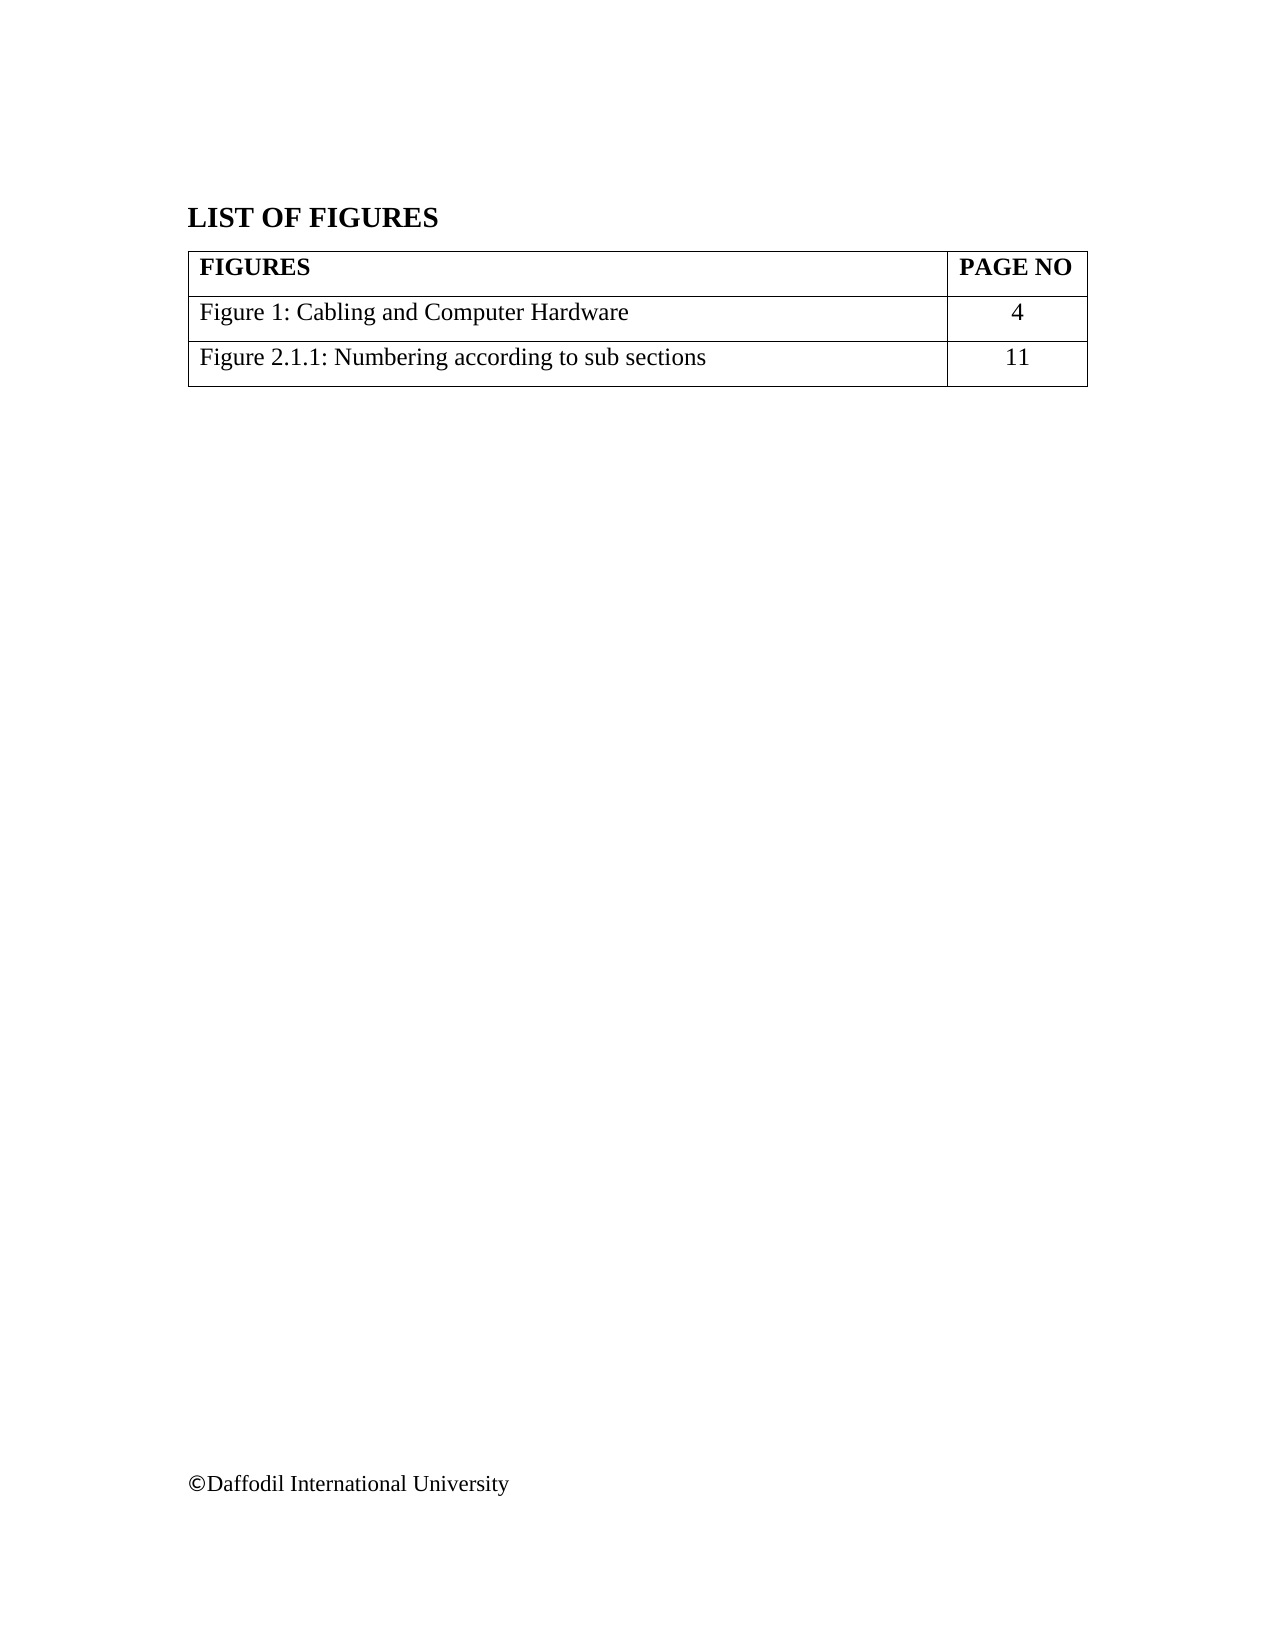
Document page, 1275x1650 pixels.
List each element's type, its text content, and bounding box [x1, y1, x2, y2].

table_header FIGURES [189, 252, 947, 296]
table_cell 11 [948, 342, 1087, 386]
table_cell Figure 2.1.1: Numbering according to sub sections [189, 342, 947, 386]
table_header PAGE NO [948, 252, 1087, 296]
table_cell Figure 1: Cabling and Computer Hardware [189, 297, 947, 341]
text LIST OF FIGURES [187, 200, 1087, 234]
table_cell 4 [948, 297, 1087, 341]
